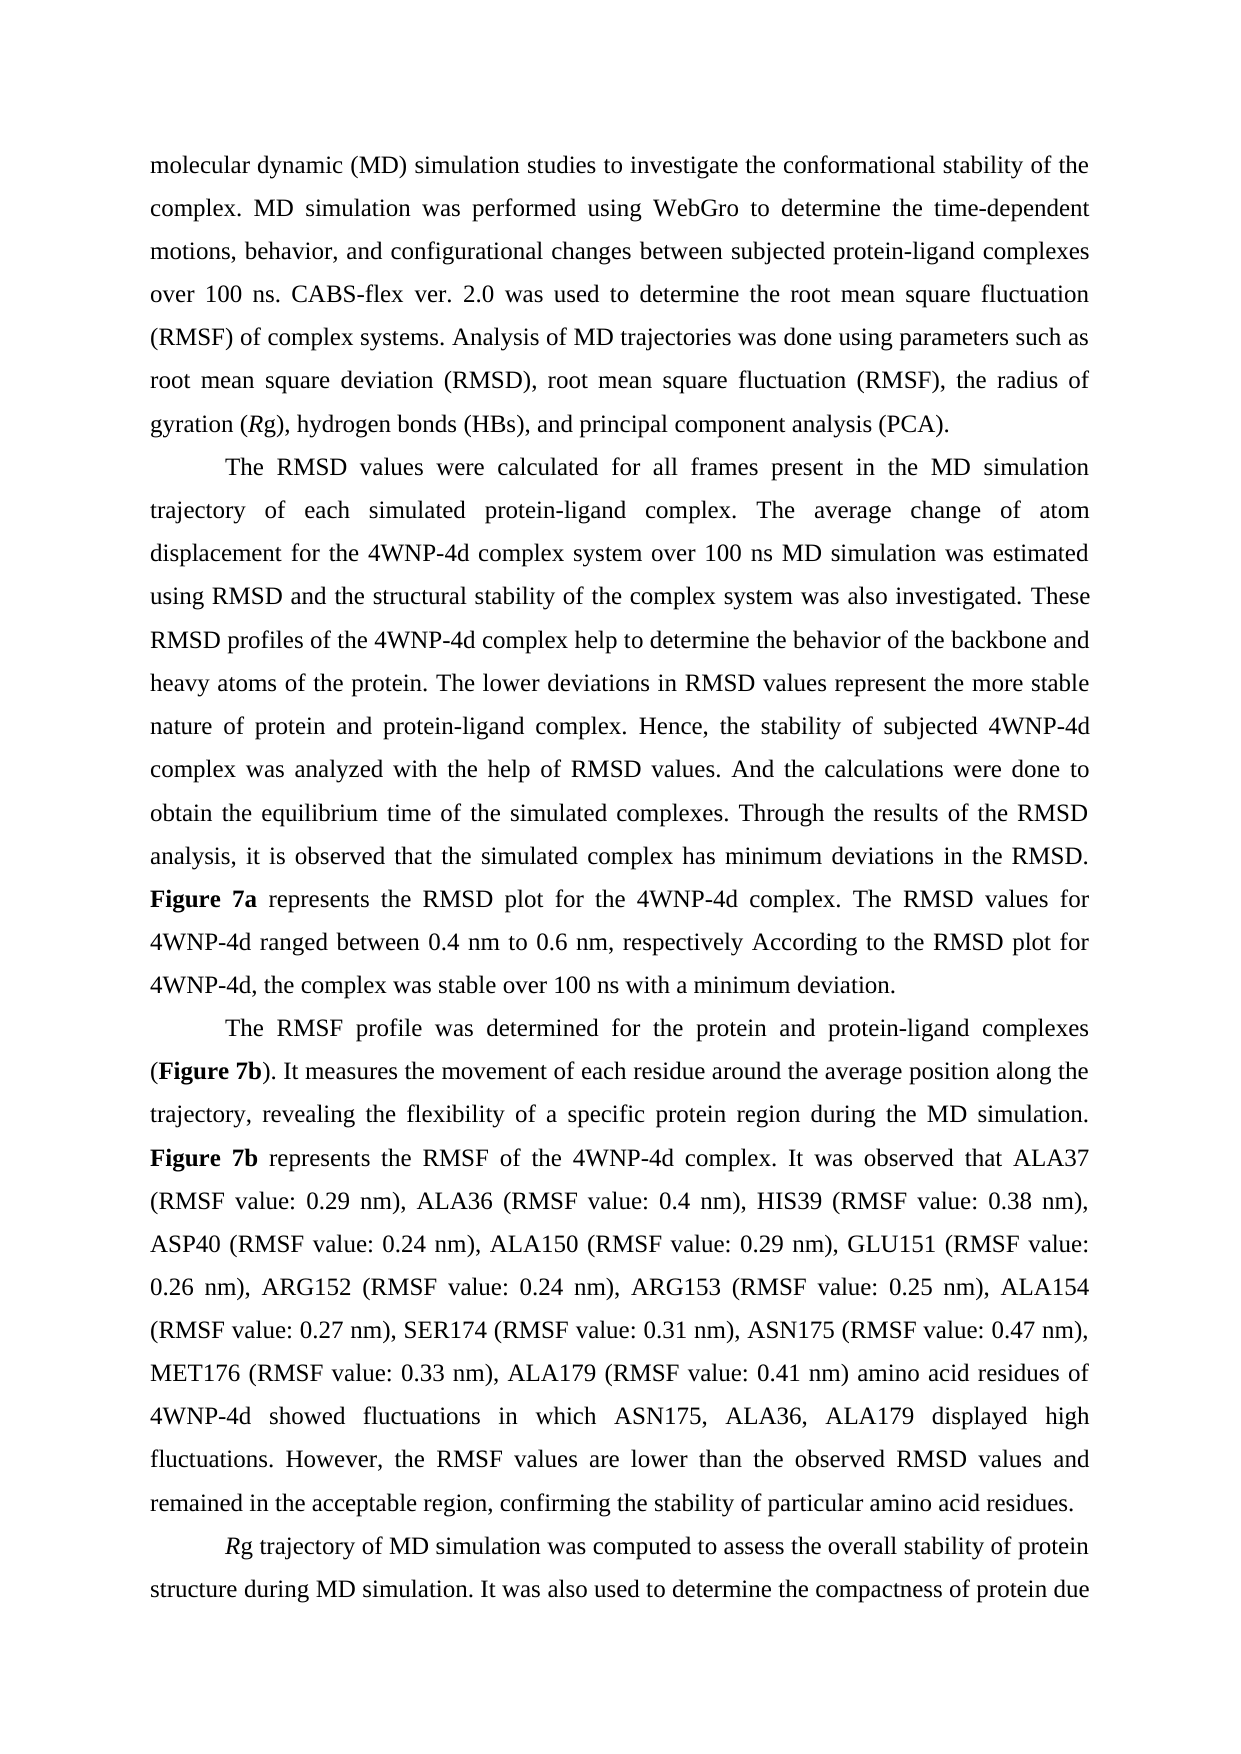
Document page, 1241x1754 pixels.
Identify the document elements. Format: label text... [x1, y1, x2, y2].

text The RMSF profile was determined for the protein and protein-ligand complexes (Figure 7b). It measures the movement of each residue around the average position along the trajectory, revealing the flexibility of a specific protein region during the MD simulation. Figure 7b represents the RMSF of the 4WNP-4d complex. It was observed that ALA37 (RMSF value: 0.29 nm), ALA36 (RMSF value: 0.4 nm), HIS39 (RMSF value: 0.38 nm), ASP40 (RMSF value: 0.24 nm), ALA150 (RMSF value: 0.29 nm), GLU151 (RMSF value: 0.26 nm), ARG152 (RMSF value: 0.24 nm), ARG153 (RMSF value: 0.25 nm), ALA154 (RMSF value: 0.27 nm), SER174 (RMSF value: 0.31 nm), ASN175 (RMSF value: 0.47 nm), MET176 (RMSF value: 0.33 nm), ALA179 (RMSF value: 0.41 nm) amino acid residues of 4WNP-4d showed fluctuations in which ASN175, ALA36, ALA179 displayed high fluctuations. However, the RMSF values are lower than the observed RMSD values and remained in the acceptable region, confirming the stability of particular amino acid residues. [150, 1013, 1090, 1516]
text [150, 1531, 1090, 1603]
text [150, 150, 1090, 437]
text The RMSD values were calculated for all frames present in the MD simulation trajectory of each simulated protein-ligand complex. The average change of atom displacement for the 4WNP-4d complex system over 100 ns MD simulation was estimated using RMSD and the structural stability of the complex system was also investigated. These RMSD profiles of the 4WNP-4d complex help to determine the behavior of the backbone and heavy atoms of the protein. The lower deviations in RMSD values represent the more stable nature of protein and protein-ligand complex. Hence, the stability of subjected 4WNP-4d complex was analyzed with the help of RMSD values. And the calculations were done to obtain the equilibrium time of the simulated complexes. Through the results of the RMSD analysis, it is observed that the simulated complex has minimum deviations in the RMSD. Figure 7a represents the RMSD plot for the 4WNP-4d complex. The RMSD values for 4WNP-4d ranged between 0.4 nm to 0.6 nm, respectively According to the RMSD plot for 4WNP-4d, the complex was stable over 100 ns with a minimum deviation. [150, 452, 1090, 999]
